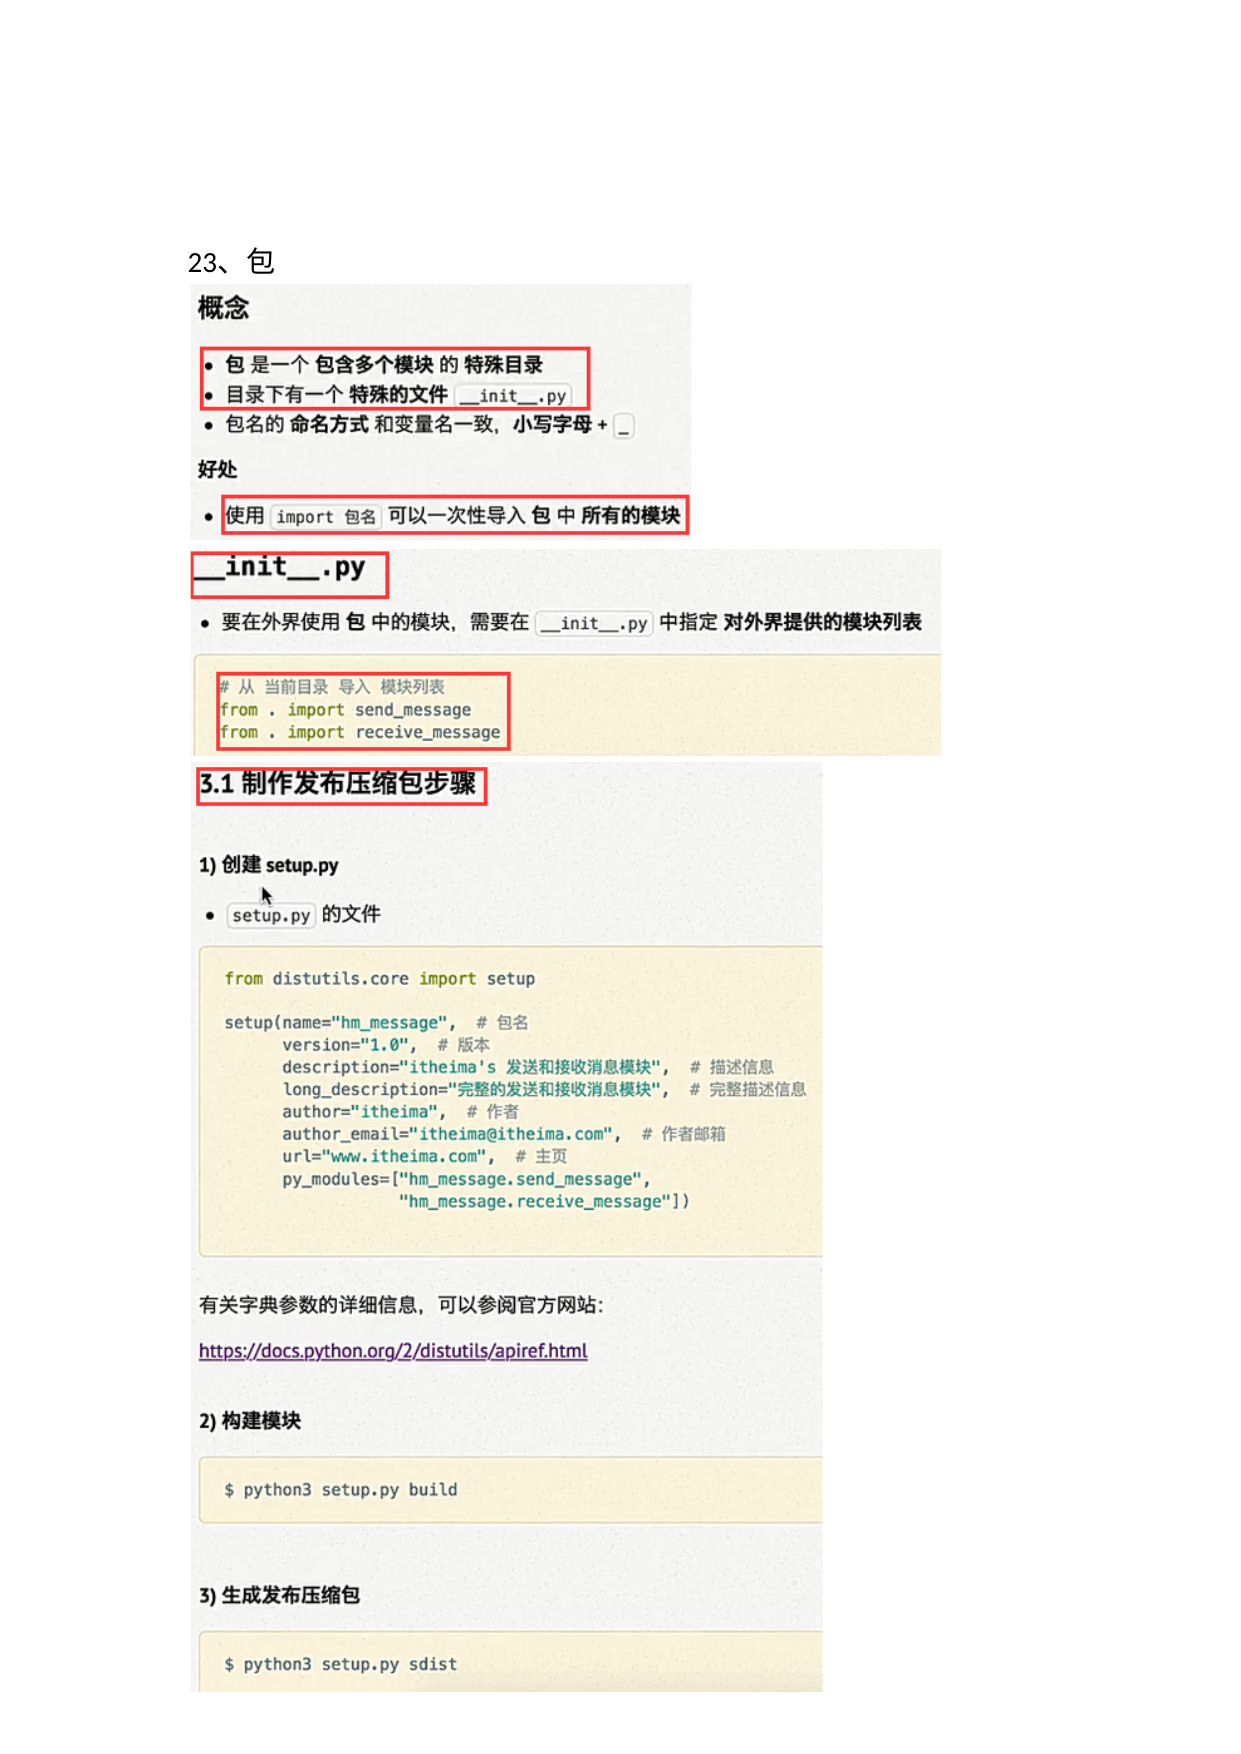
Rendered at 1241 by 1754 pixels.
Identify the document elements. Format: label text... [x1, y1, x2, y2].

picture [190, 762, 823, 1692]
text 23、包 [187, 227, 1053, 292]
picture [190, 284, 692, 540]
picture [190, 549, 942, 756]
